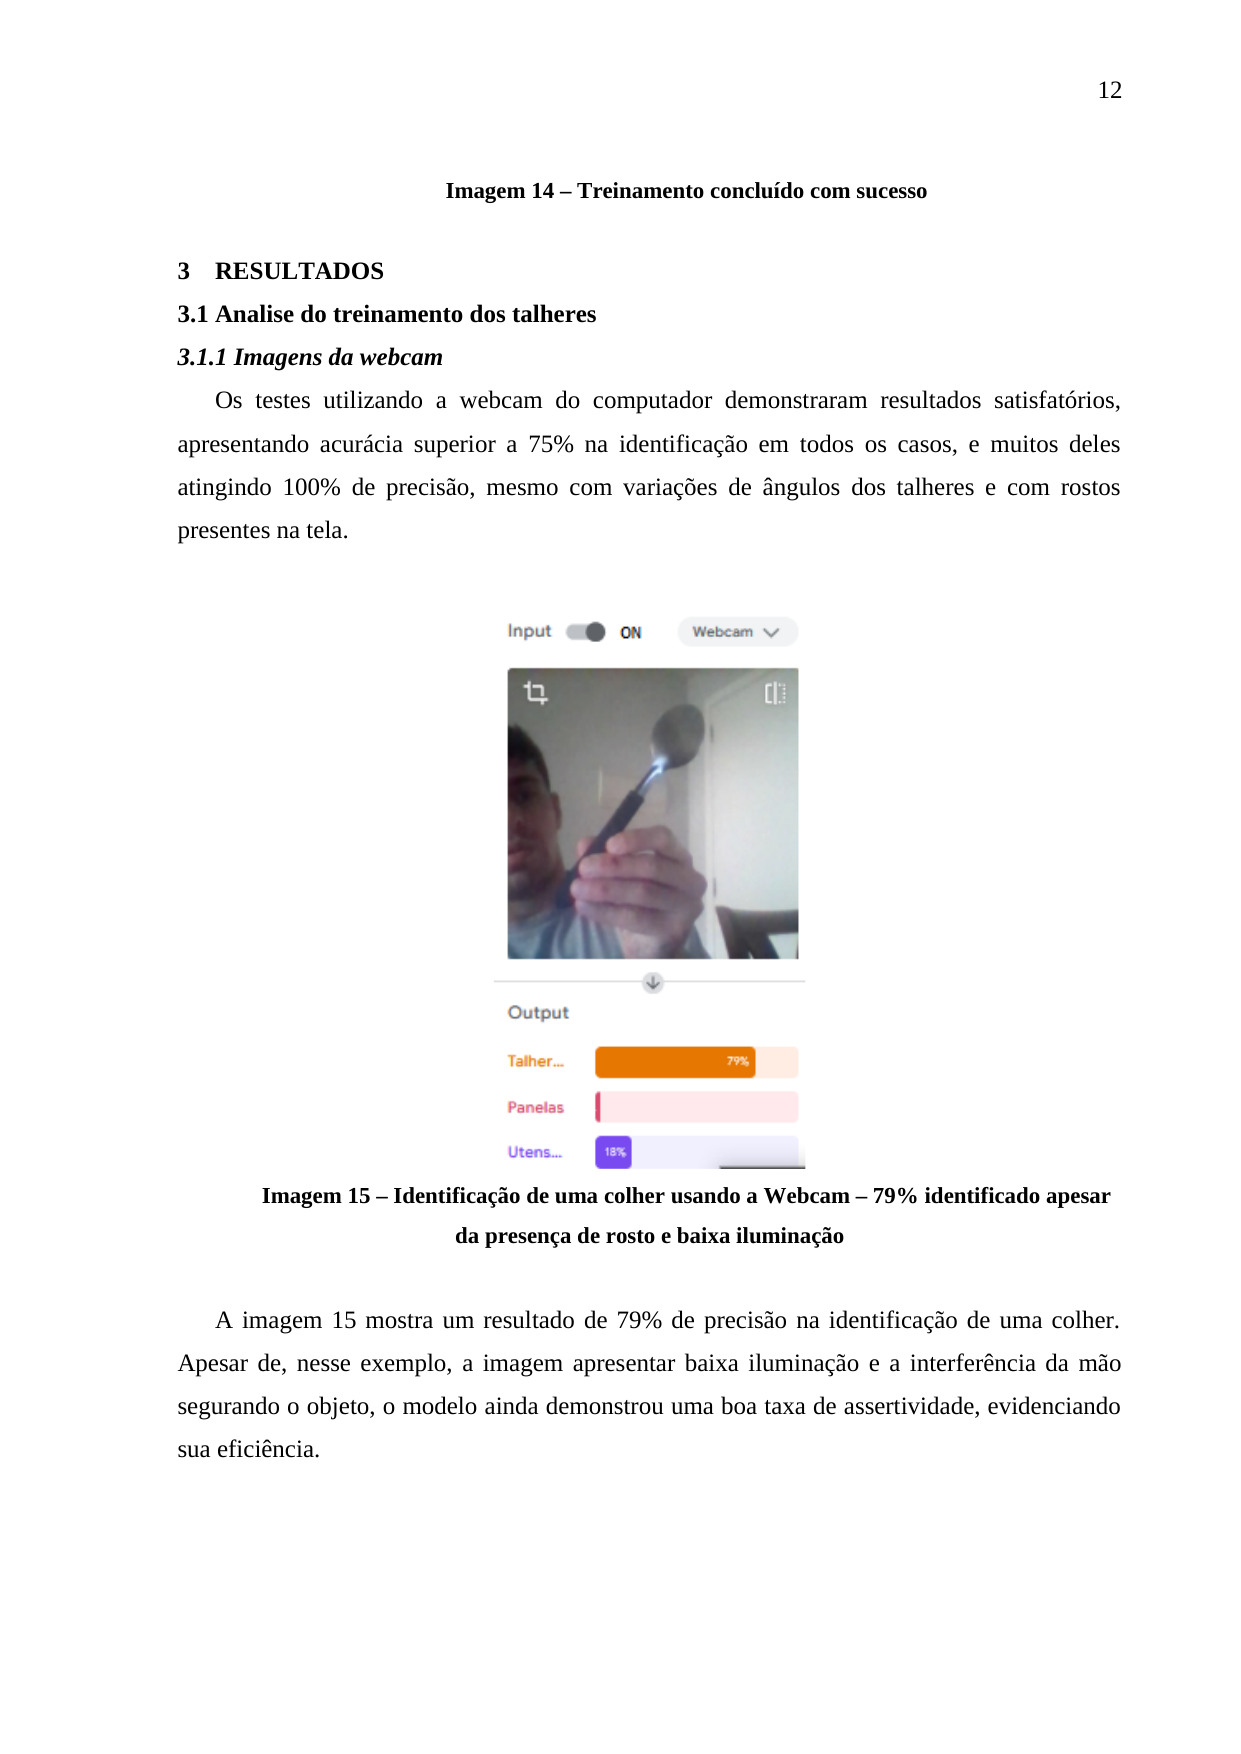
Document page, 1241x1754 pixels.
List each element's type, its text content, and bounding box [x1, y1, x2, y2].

subtitle 3.1 Analise do treinamento dos talheres [177, 299, 1122, 328]
subtitle RESULTADOS [177, 256, 1122, 285]
subtitle 3.1.1 Imagens da webcam [177, 342, 1122, 371]
picture [493, 601, 806, 1169]
text Imagem 15 – Identificação de uma colher usando a Webcam – 79% identificado apesar da presença de rosto e baixa iluminação [177, 1183, 1122, 1248]
text A imagem 15 mostra um resultado de 79% de precisão na identificação de uma colher. Apesar de, nesse exemplo, a imagem apresentar baixa iluminação e a interferência da mão segurando o objeto, o modelo ainda demonstrou uma boa taxa de assertividade, evidenciando sua eficiência. [177, 1305, 1122, 1463]
text Os testes utilizando a webcam do computador demonstraram resultados satisfatórios, apresentando acurácia superior a 75% na identificação em todos os casos, e muitos deles atingindo 100% de precisão, mesmo com variações de ângulos dos talheres e com rostos presentes na tela. [177, 386, 1122, 544]
text Imagem 14 – Treinamento concluído com sucesso [177, 177, 1122, 203]
